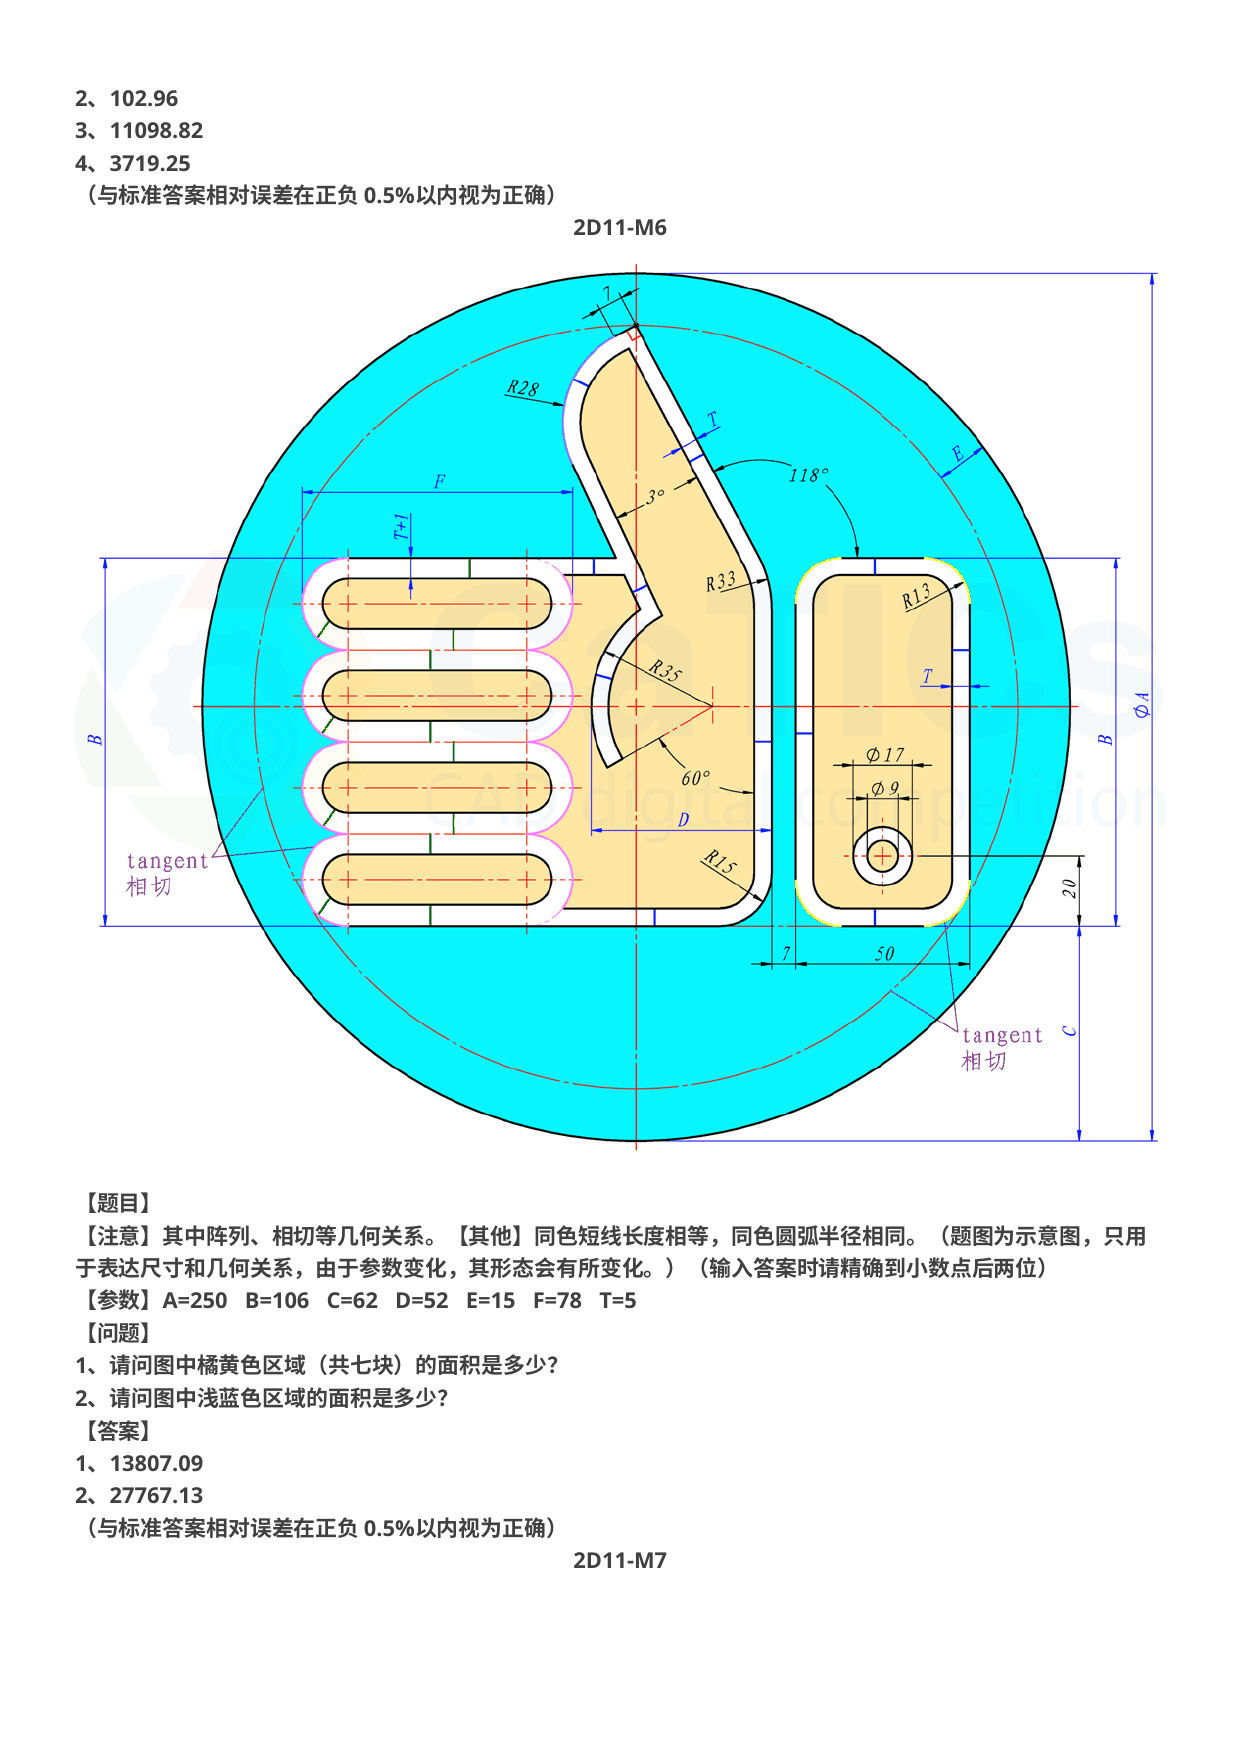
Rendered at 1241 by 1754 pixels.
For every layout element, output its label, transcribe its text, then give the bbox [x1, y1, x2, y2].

picture [75, 243, 1166, 1160]
text 【参数】A=250 B=106 C=62 D=52 E=15 F=78 T=5 [75, 1283, 1165, 1316]
text 4、3719.25 [75, 146, 1165, 178]
text 1、请问图中橘黄色区域（共七块）的面积是多少？ [75, 1348, 1165, 1381]
text 【注意】其中阵列、相切等几何关系。【其他】同色短线长度相等，同色圆弧半径相同。（题图为示意图，只用于表达尺寸和几何关系，由于参数变化，其形态会有所变化。）（输入答案时请精确到小数点后两位） [75, 1218, 1165, 1283]
text 【问题】 [75, 1316, 1165, 1348]
text 2、27767.13 [75, 1478, 1165, 1511]
text 2、102.96 [75, 81, 1165, 113]
text 2D11-M6 [75, 211, 1165, 243]
text （与标准答案相对误差在正负0.5%以内视为正确） [75, 178, 1165, 211]
text 【题目】 [75, 1186, 1165, 1218]
text 3、11098.82 [75, 113, 1165, 146]
text 2D11-M7 [75, 1543, 1165, 1576]
text 2、请问图中浅蓝色区域的面积是多少？ [75, 1381, 1165, 1413]
text 【答案】 [75, 1413, 1165, 1446]
text 1、13807.09 [75, 1446, 1165, 1478]
text （与标准答案相对误差在正负0.5%以内视为正确） [75, 1511, 1165, 1543]
